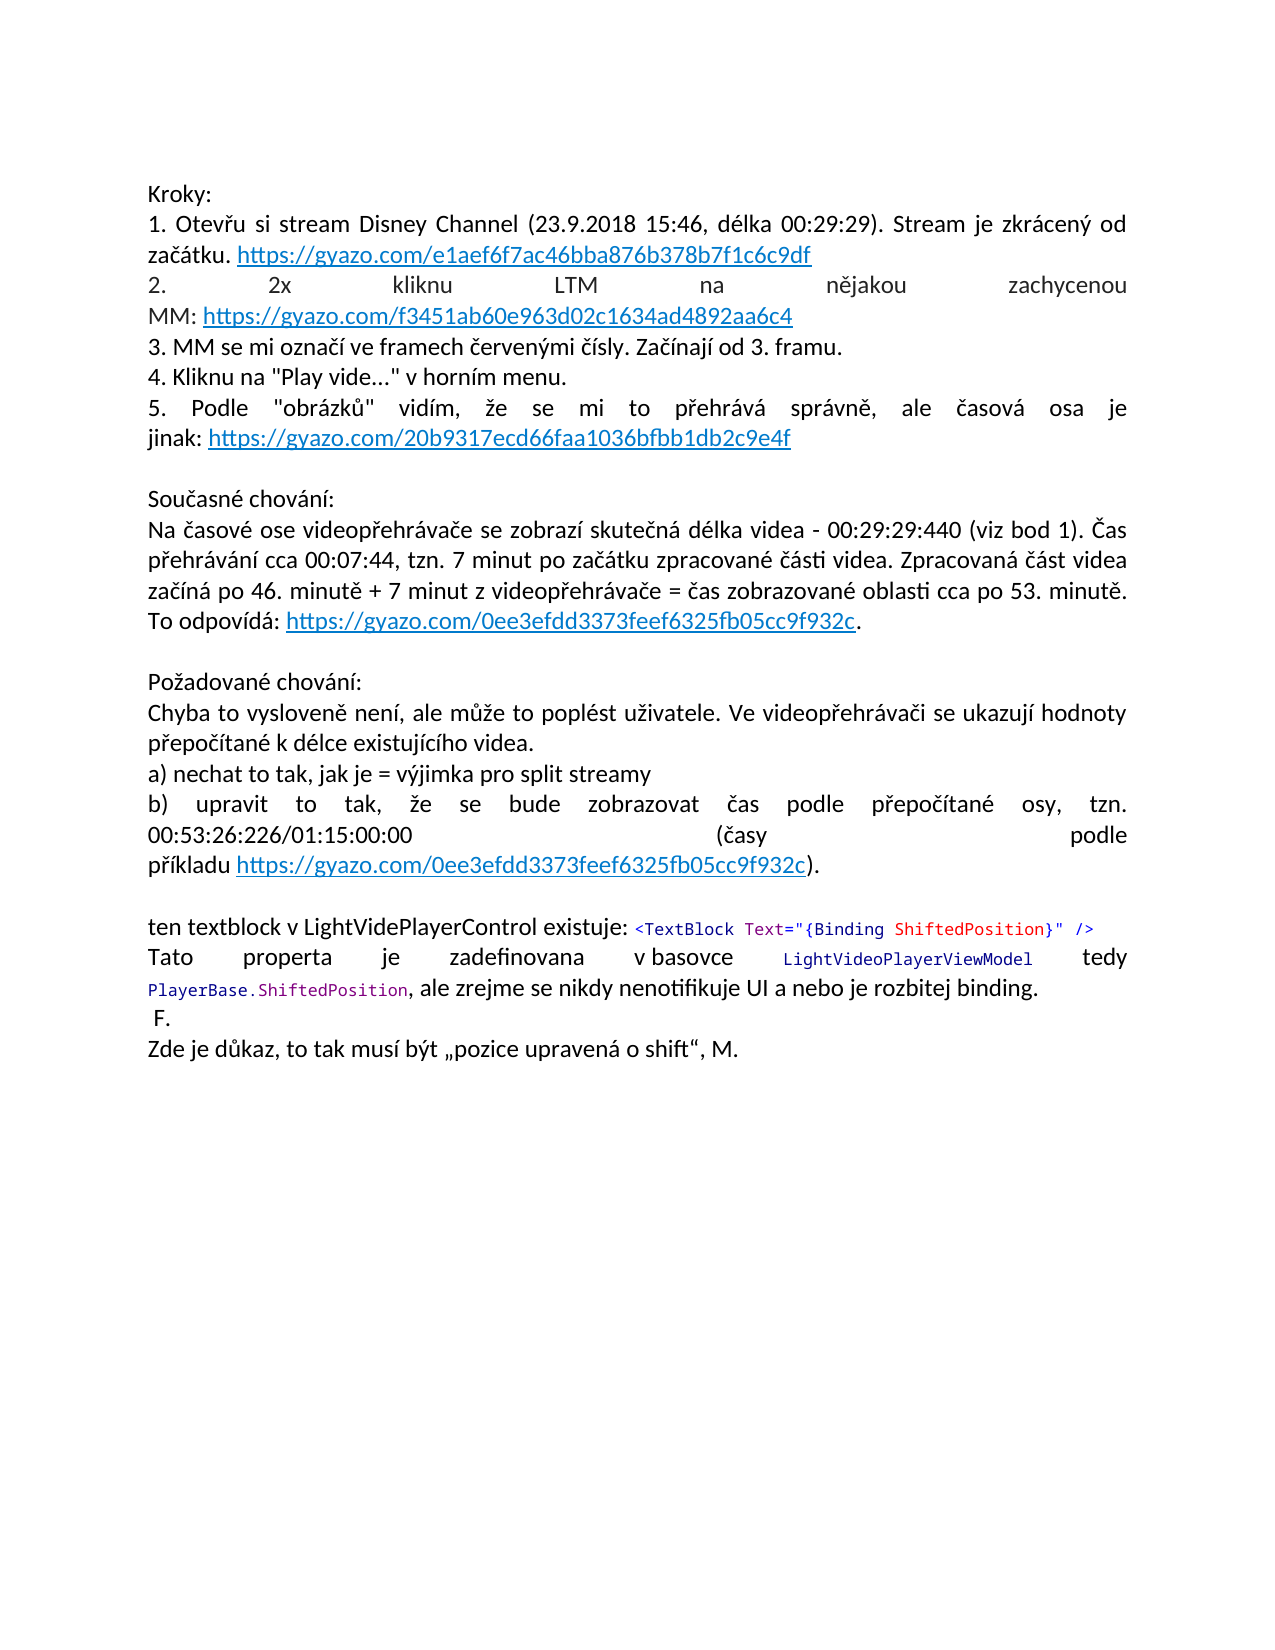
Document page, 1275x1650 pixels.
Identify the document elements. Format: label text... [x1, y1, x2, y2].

text F. [148, 1002, 1127, 1033]
text 1. Otevřu si stream Disney Channel (23.9.2018 15:46, délka 00:29:29). Stream je zkrácený od začátku. https://gyazo.com/e1aef6f7ac46bba876b378b7f1c6c9df [148, 209, 1127, 270]
text 2. 2x kliknu LTM na nějakou zachycenou MM: https://gyazo.com/f3451ab60e963d02c1634ad4892aa6c4 [148, 270, 1127, 331]
text Současné chování: [148, 483, 1127, 514]
text Na časové ose videopřehrávače se zobrazí skutečná délka videa - 00:29:29:440 (viz bod 1). Čas přehrávání cca 00:07:44, tzn. 7 minut po začátku zpracované části videa. Zpracovaná část videa začíná po 46. minutě + 7 minut z videopřehrávače = čas zobrazované oblasti cca po 53. minutě. To odpovídá: https://gyazo.com/0ee3efdd3373feef6325fb05cc9f932c. [148, 514, 1127, 636]
text 5. Podle "obrázků" vidím, že se mi to přehrává správně, ale časová osa je jinak: https://gyazo.com/20b9317ecd66faa1036bfbb1db2c9e4f [148, 392, 1127, 453]
text 3. MM se mi označí ve framech červenými čísly. Začínají od 3. framu. [148, 331, 1127, 361]
text Kroky: [148, 148, 1127, 209]
text a) nechat to tak, jak je = výjimka pro split streamy [148, 758, 1127, 788]
text 4. Kliknu na "Play vide..." v horním menu. [148, 361, 1127, 392]
text Zde je důkaz, to tak musí být „pozice upravená o shift“, M. [148, 1033, 1127, 1063]
text Tato properta je zadefinovana v basovce LightVideoPlayerViewModel tedy PlayerBase.ShiftedPosition, ale zrejme se nikdy nenotifikuje UI a nebo je rozbitej binding. [148, 941, 1127, 1002]
text ten textblock v LightVidePlayerControl existuje: <TextBlock Text="{Binding ShiftedPosition}" /> [148, 911, 1127, 941]
text b) upravit to tak, že se bude zobrazovat čas podle přepočítané osy, tzn. 00:53:26:226/01:15:00:00 (časy podle příkladu https://gyazo.com/0ee3efdd3373feef6325fb05cc9f932c). [148, 788, 1127, 880]
text Chyba to vysloveně není, ale může to poplést uživatele. Ve videopřehrávači se ukazují hodnoty přepočítané k délce existujícího videa. [148, 697, 1127, 758]
text Požadované chování: [148, 666, 1127, 697]
